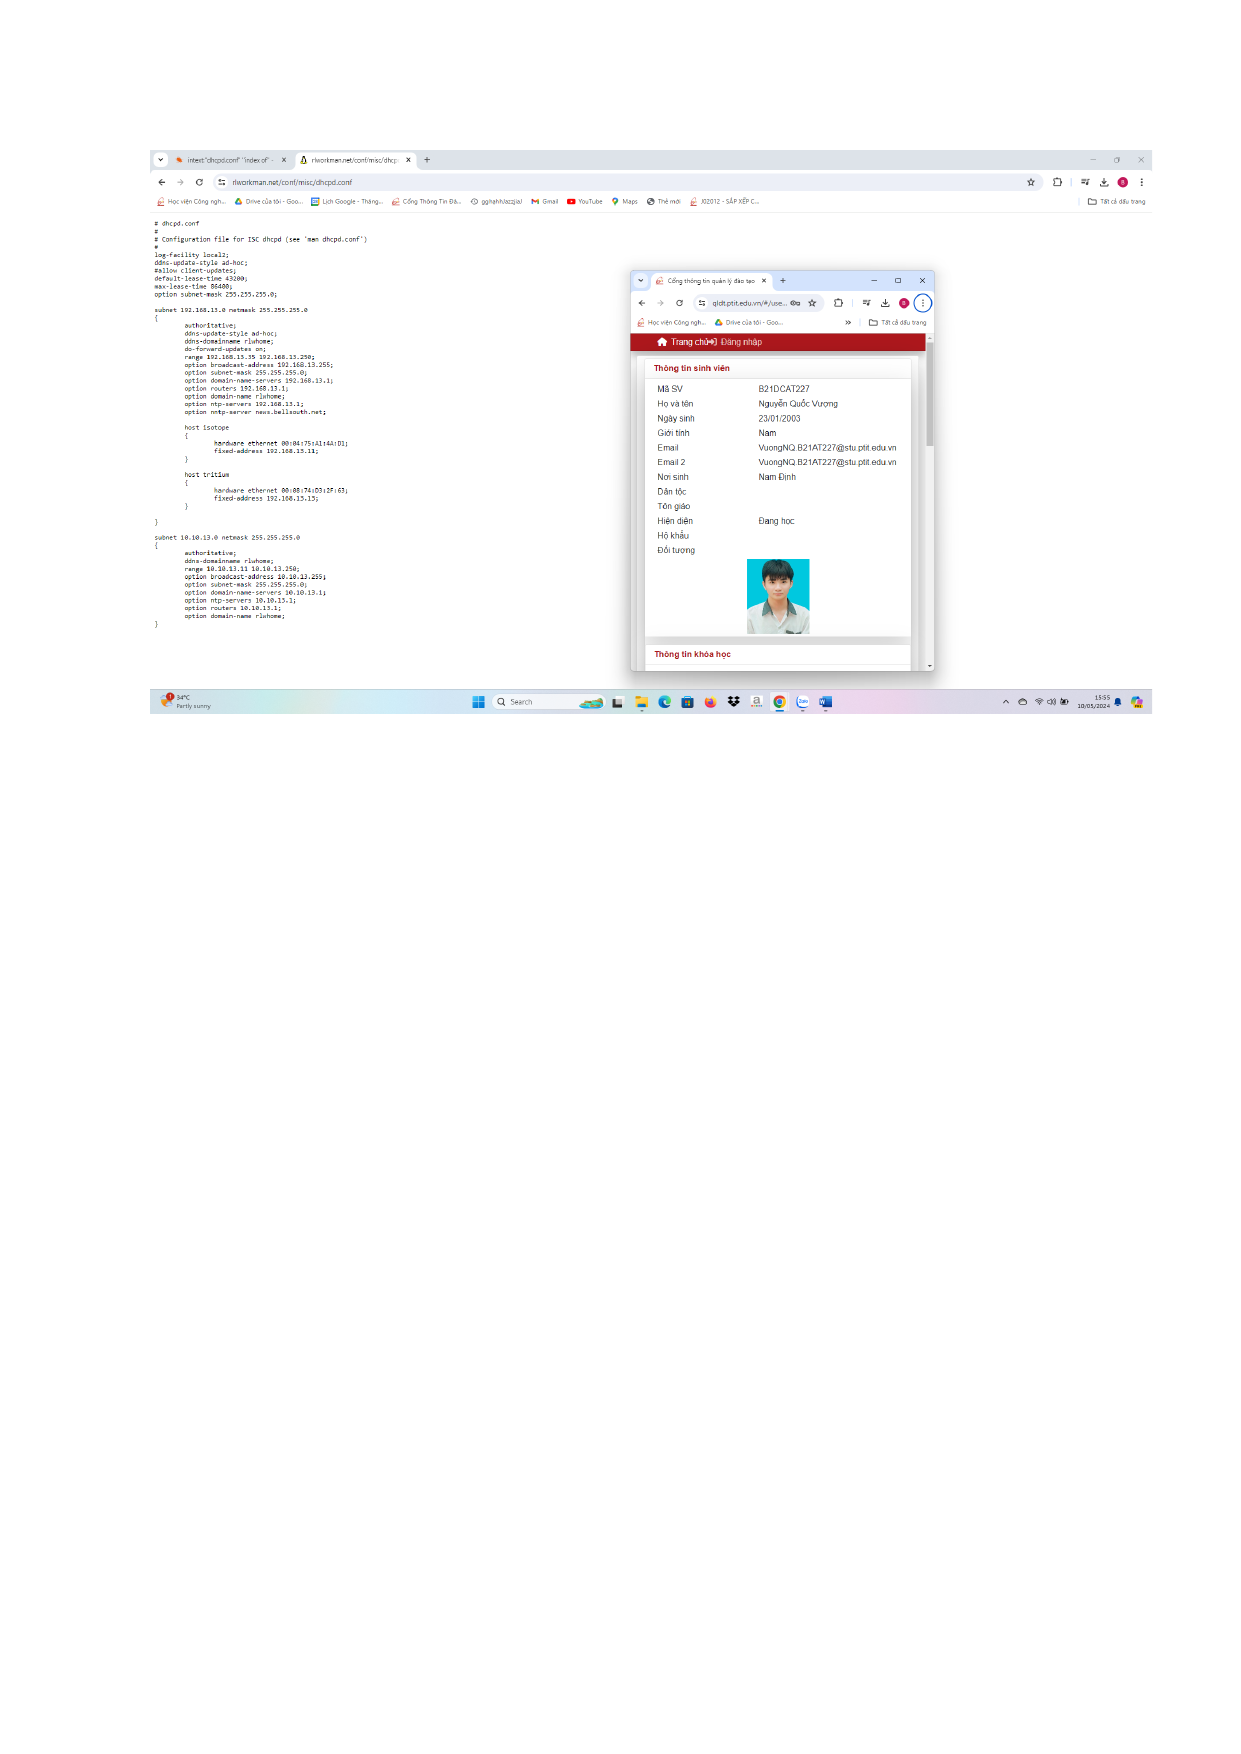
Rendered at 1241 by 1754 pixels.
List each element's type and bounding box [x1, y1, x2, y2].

picture [150, 150, 1153, 714]
